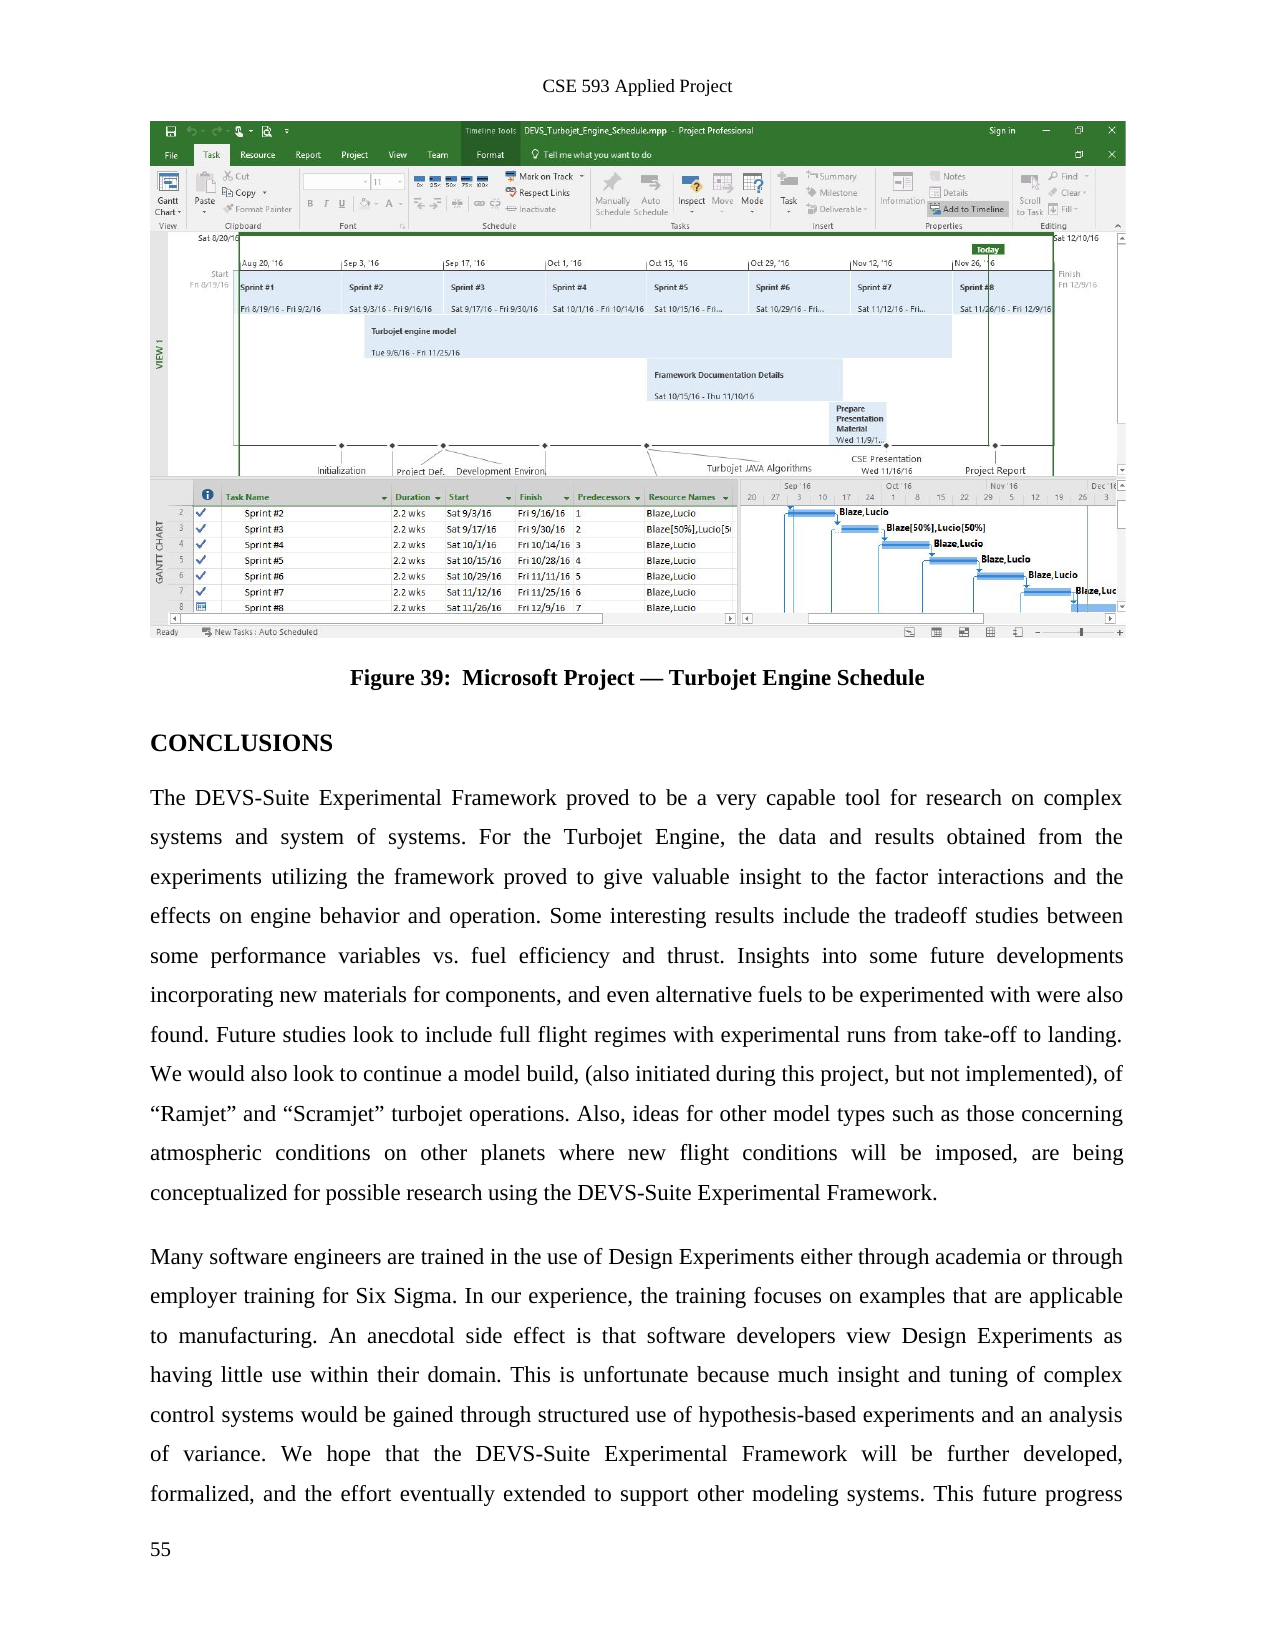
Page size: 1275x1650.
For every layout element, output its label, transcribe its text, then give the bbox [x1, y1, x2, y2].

subtitle CONCLUSIONS [150, 728, 1125, 757]
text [150, 1243, 1125, 1506]
picture [150, 121, 1126, 638]
text The DEVS-Suite Experimental Framework proved to be a very capable tool for research on complex systems and system of systems. For the Turbojet Engine, the data and results obtained from the experiments utilizing the framework proved to give valuable insight to the factor interactions and the effects on engine behavior and operation. Some interesting results include the tradeoff studies between some performance variables vs. fuel efficiency and thrust. Insights into some future developments incorporating new materials for components, and even alternative fuels to be experimented with were also found. Future studies look to include full flight regimes with experimental runs from take-off to landing. We would also look to continue a model build, (also initiated during this project, but not implemented), of “Ramjet” and “Scramjet” turbojet operations. Also, ideas for other model types such as those concerning atmospheric conditions on other planets where new flight conditions will be imposed, are being conceptualized for possible research using the DEVS-Suite Experimental Framework. [150, 784, 1125, 1205]
